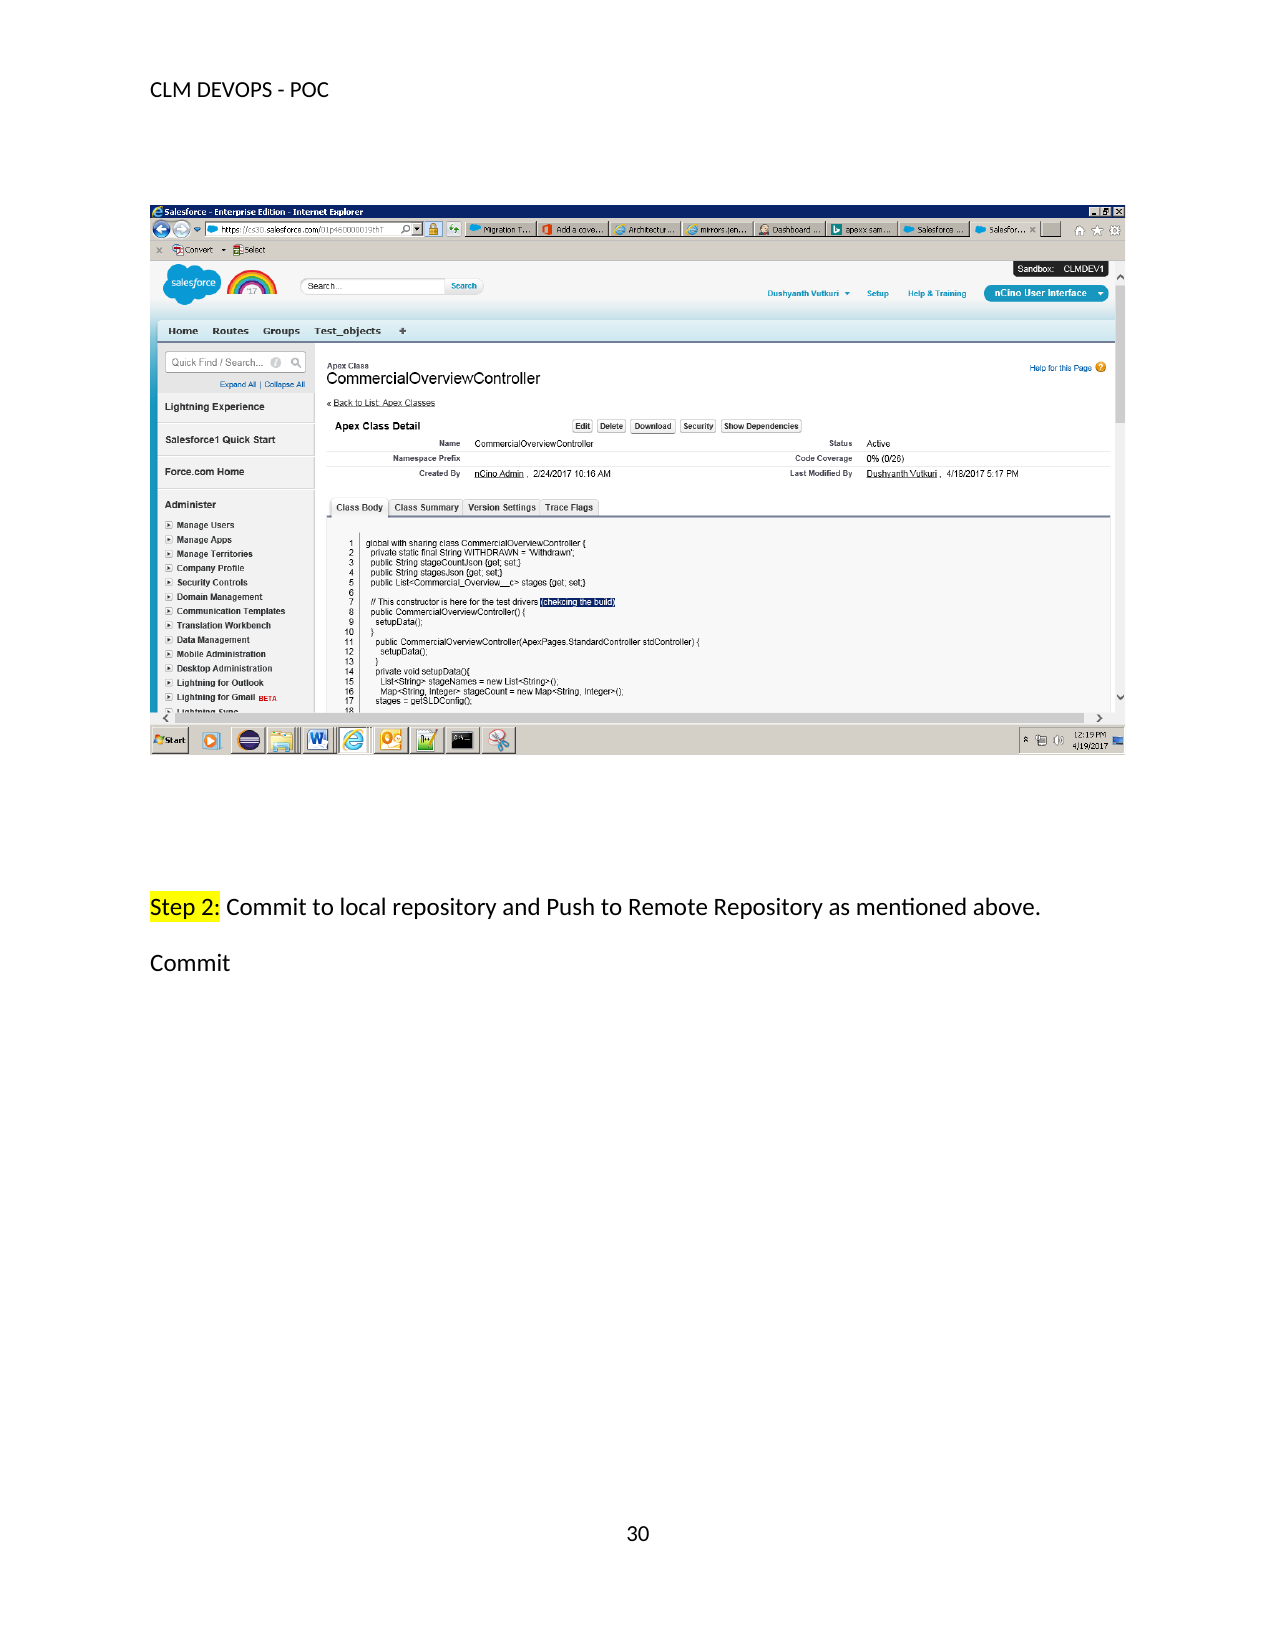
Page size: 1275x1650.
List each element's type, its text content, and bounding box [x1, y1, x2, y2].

picture [150, 205, 1125, 755]
text Commit [150, 947, 1125, 978]
text Step 2: Commit to local repository and Push to Remote Repository as mentioned above. [220, 891, 1125, 922]
